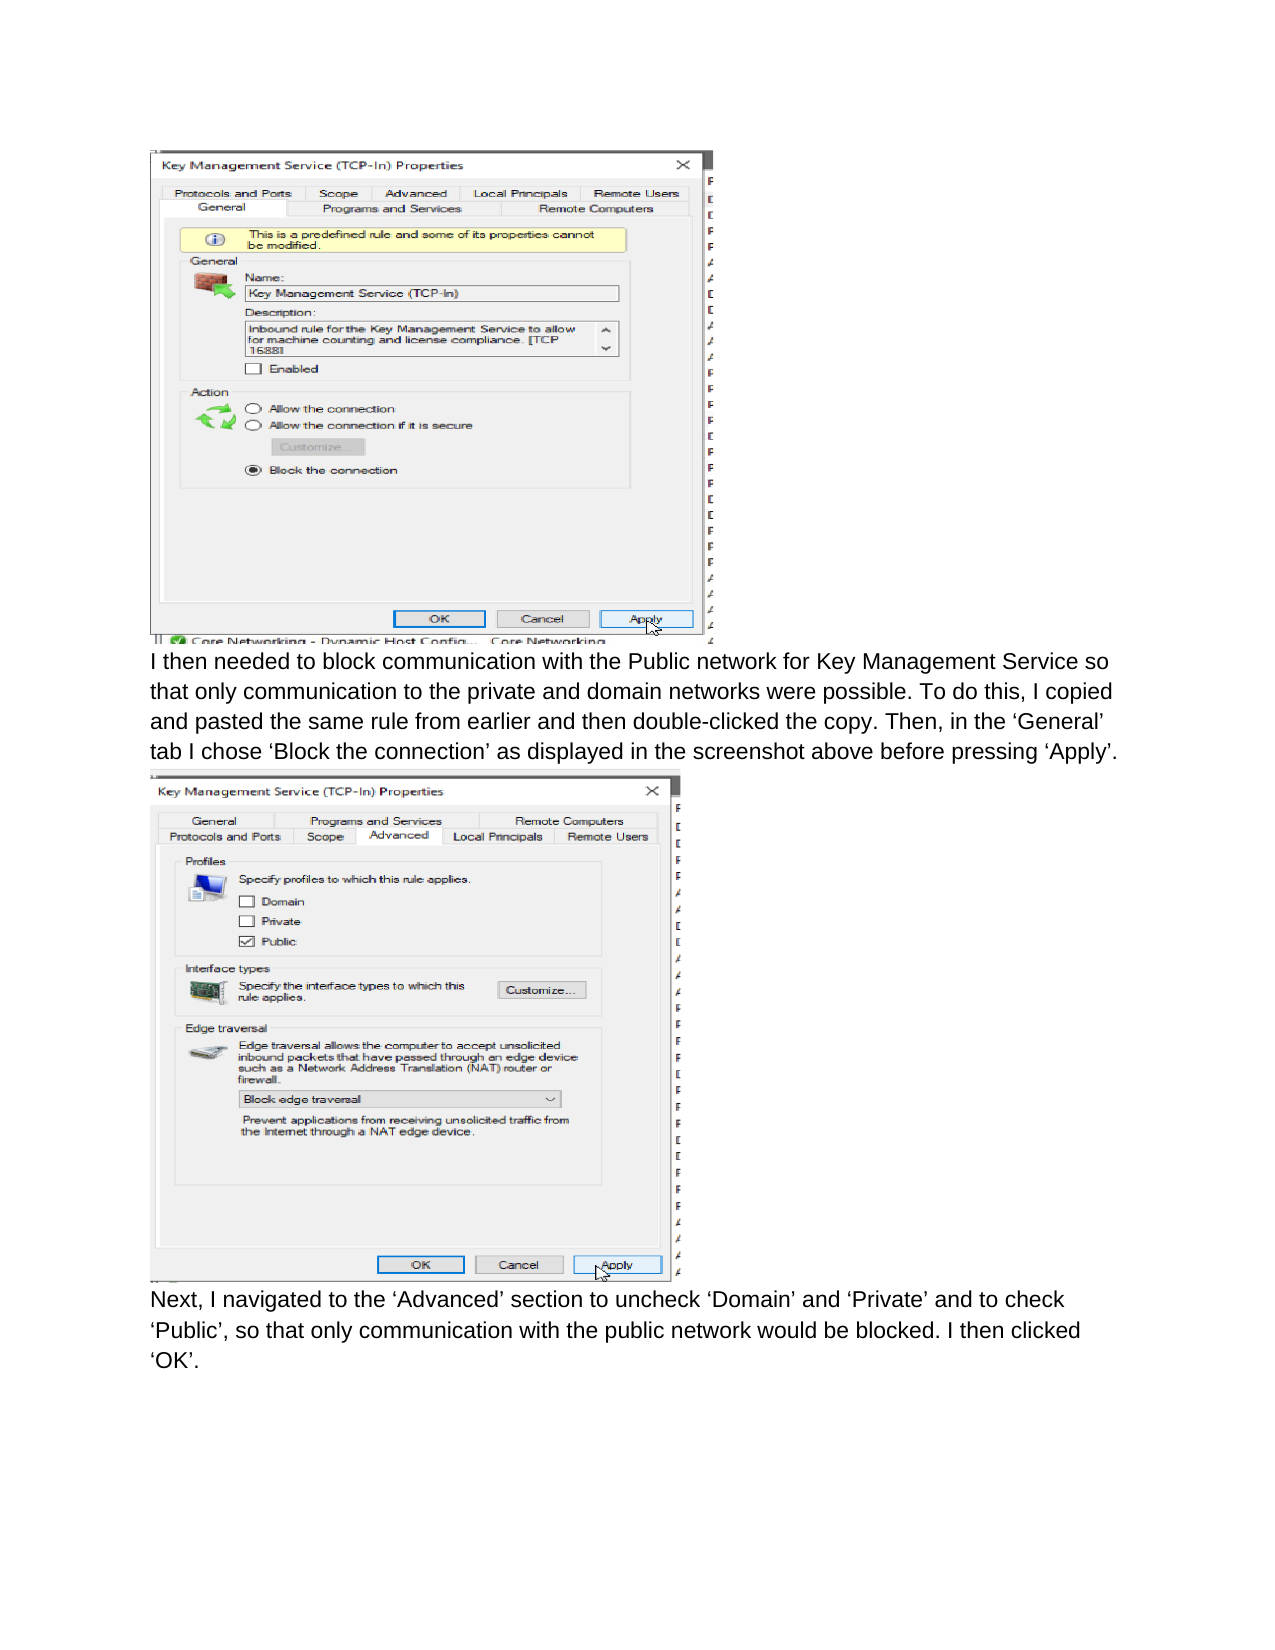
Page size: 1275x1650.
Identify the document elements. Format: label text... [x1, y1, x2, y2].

text Next, I navigated to the ‘Advanced’ section to uncheck ‘Domain’ and ‘Private’ and to check ‘Public’, so that only communication with the public network would be blocked. I then clicked ‘OK’. [150, 1286, 1125, 1373]
picture [150, 150, 714, 644]
picture [150, 768, 681, 1283]
text I then needed to block communication with the Public network for Key Management Service so that only communication to the private and domain networks were possible. To do this, I copied and pasted the same rule from earlier and then double-clicked the copy. Then, in the ‘General’ tab I chose ‘Block the connection’ as displayed in the screenshot above before pressing ‘Apply’. [150, 648, 1125, 764]
